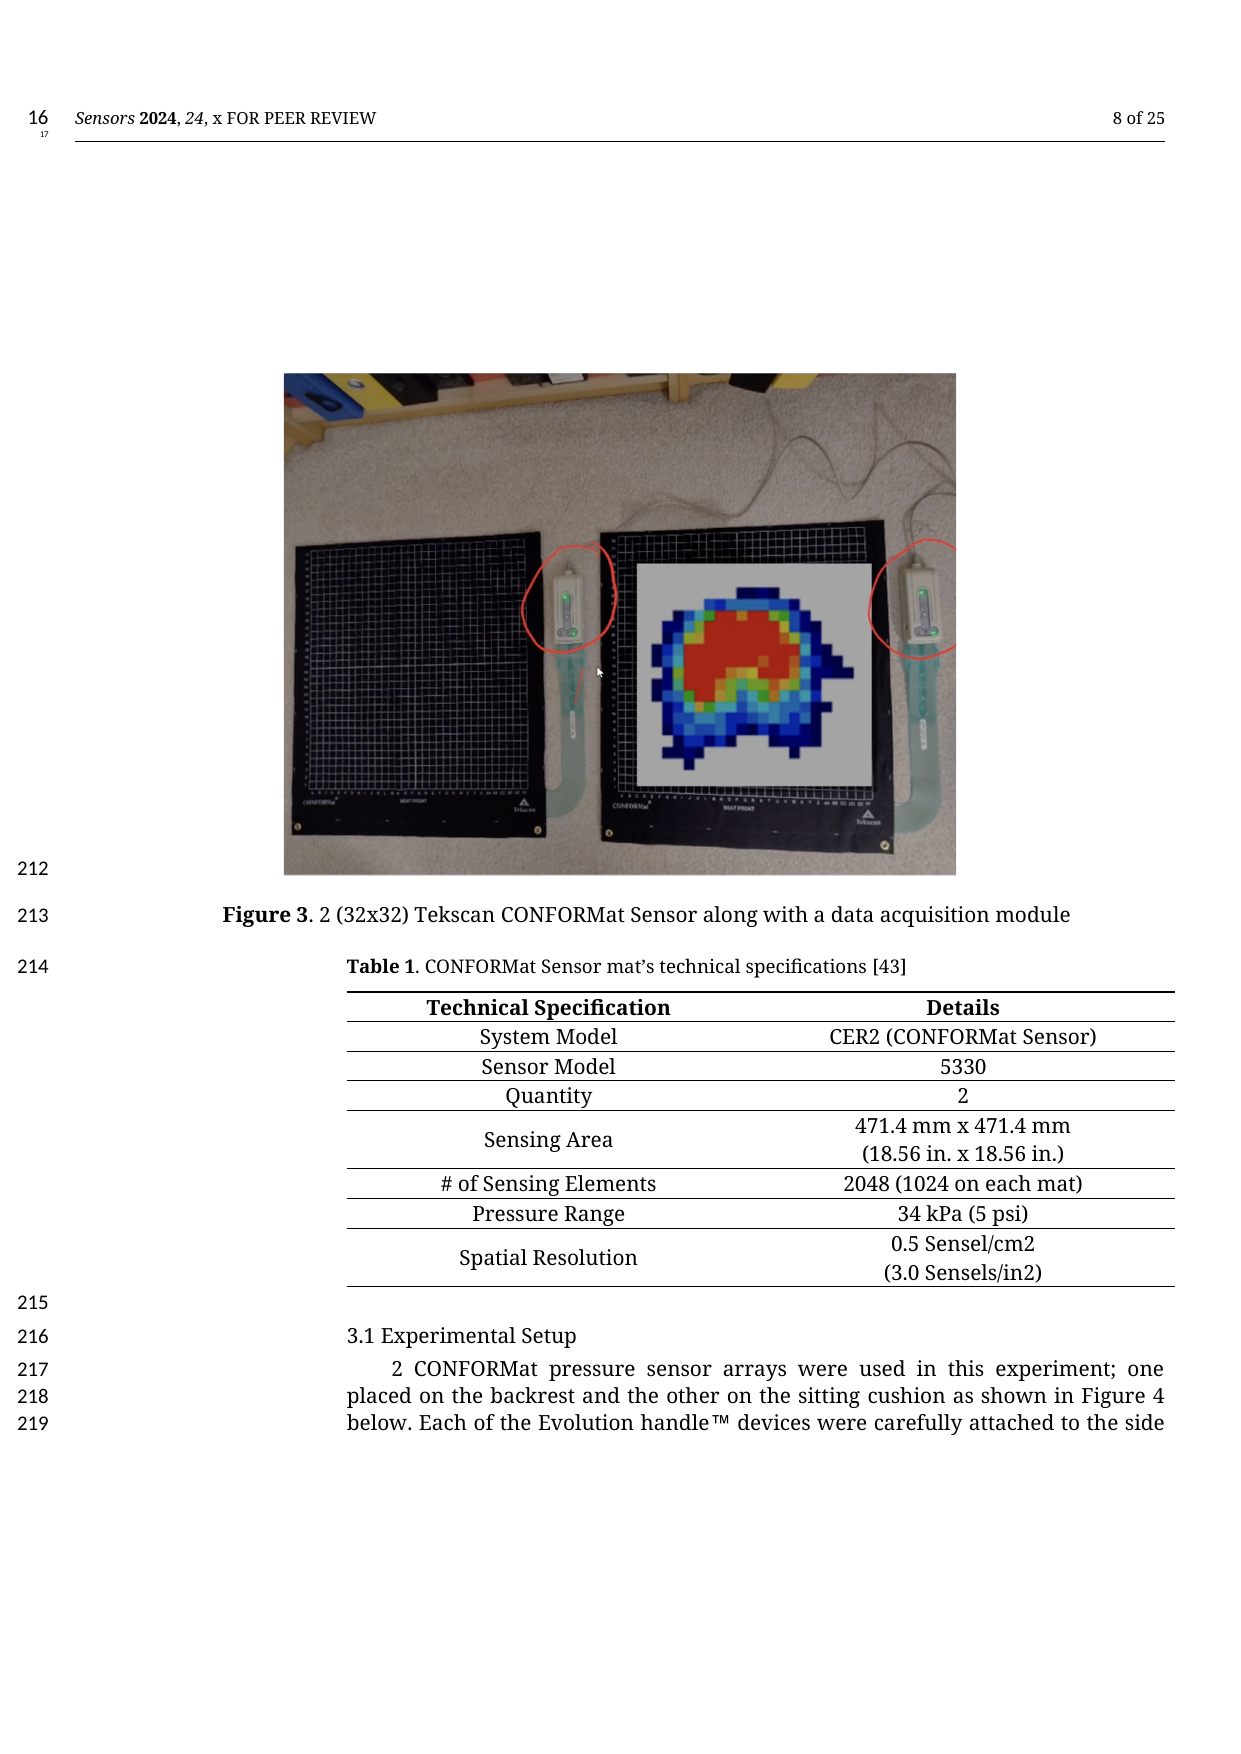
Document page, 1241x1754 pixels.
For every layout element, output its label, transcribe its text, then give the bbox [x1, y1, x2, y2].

table_cell System Model [347, 1022, 750, 1051]
table_cell 471.4 mm x 471.4 mm (18.56 in. x 18.56 in.) [750, 1111, 1175, 1168]
table_cell Sensing Area [347, 1111, 750, 1168]
table_cell 2048 (1024 on each mat) [750, 1169, 1175, 1198]
picture [283, 373, 957, 876]
table_cell Spatial Resolution [347, 1229, 750, 1286]
table_cell Sensor Model [347, 1052, 750, 1080]
table_cell # of Sensing Elements [347, 1169, 750, 1198]
table_cell 5330 [750, 1052, 1175, 1080]
table_cell 2 [750, 1081, 1175, 1110]
table_cell CER2 (CONFORMat Sensor) [750, 1022, 1175, 1051]
subtitle 3.1 Experimental Setup [347, 1322, 1165, 1349]
table_cell 0.5 Sensel/cm2 (3.0 Sensels/in2) [750, 1229, 1175, 1286]
table_cell 34 kPa (5 psi) [750, 1199, 1175, 1228]
text Figure 3. 2 (32x32) Tekscan CONFORMat Sensor along with a data acquisition module [75, 901, 1165, 929]
table_cell Quantity [347, 1081, 750, 1110]
table_cell Pressure Range [347, 1199, 750, 1228]
table_header Details [750, 993, 1175, 1021]
table_header Technical Specification [347, 993, 750, 1021]
text Table 1. CONFORMat Sensor mat’s technical specifications [43] [347, 954, 1165, 978]
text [347, 1355, 1165, 1436]
